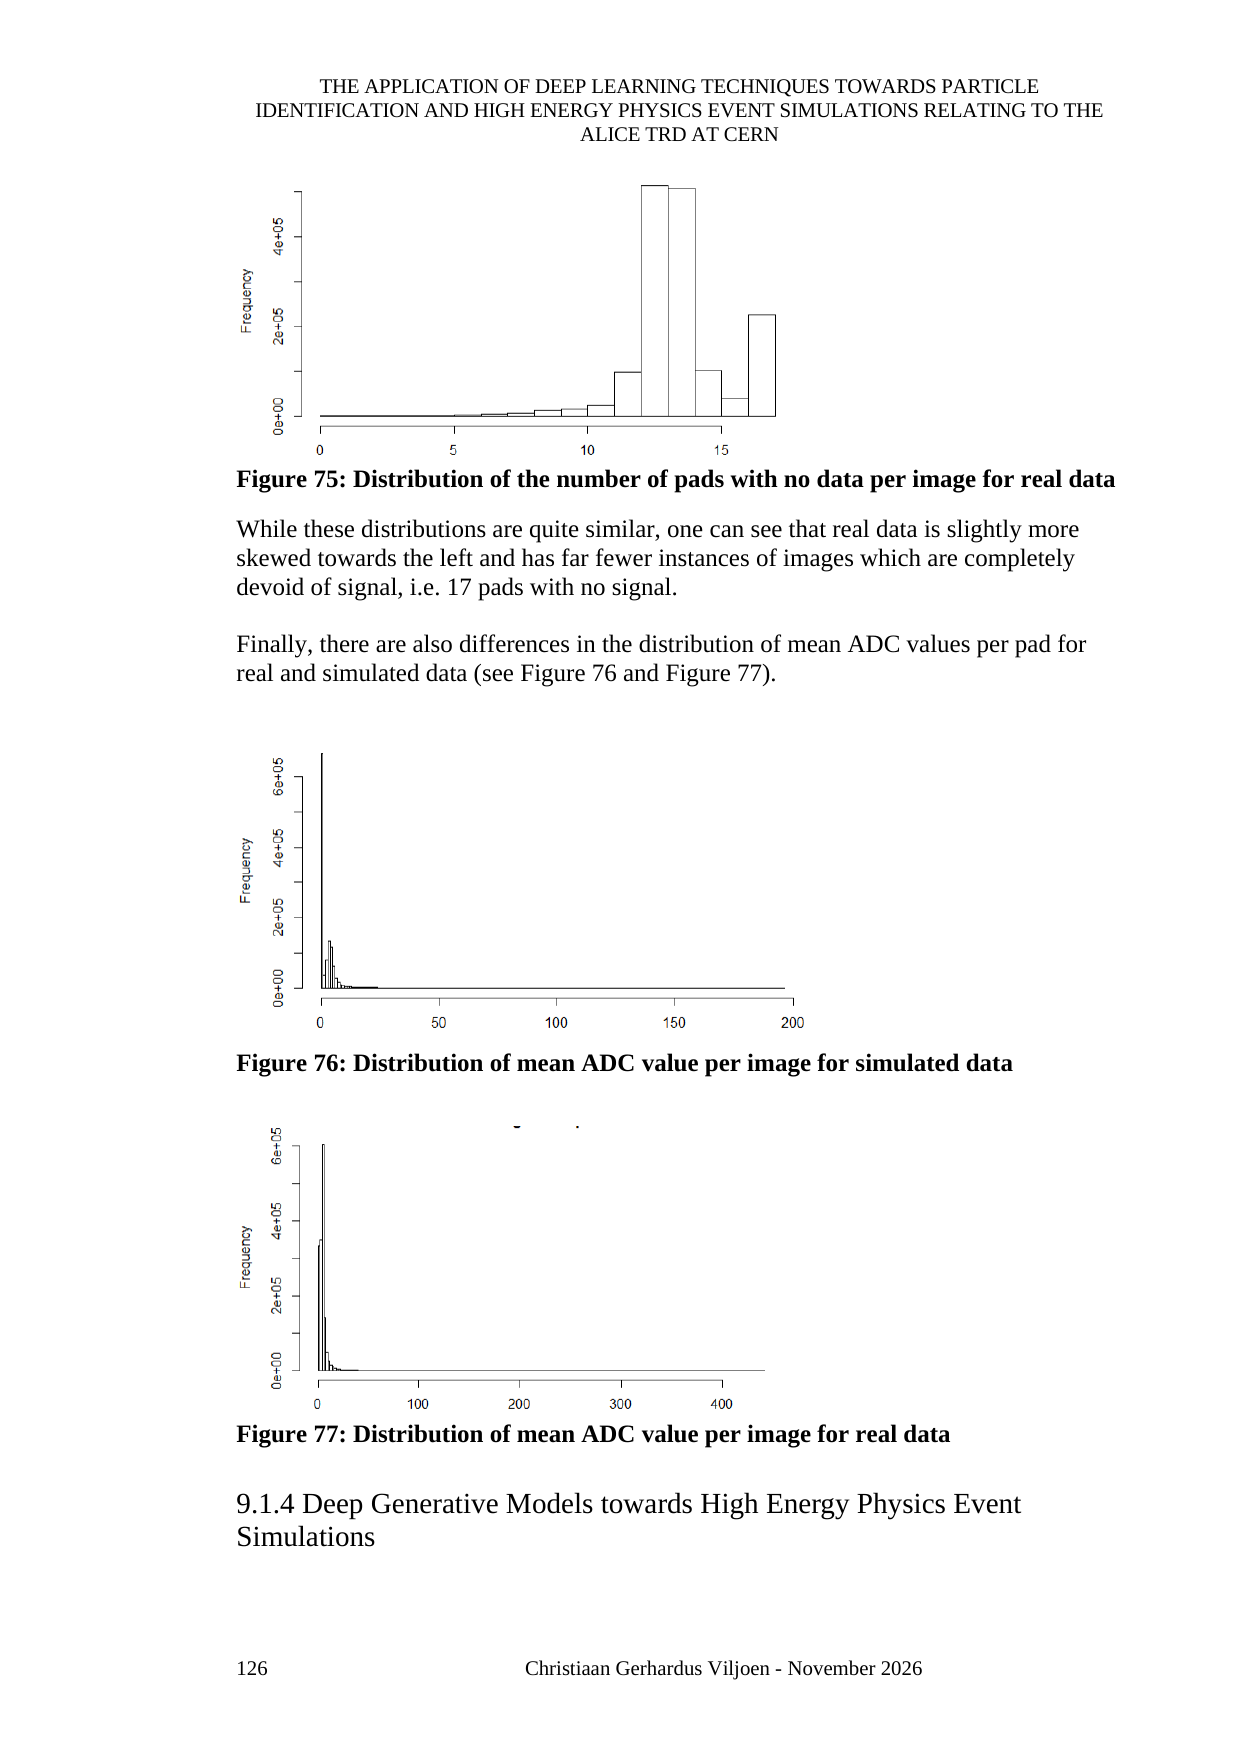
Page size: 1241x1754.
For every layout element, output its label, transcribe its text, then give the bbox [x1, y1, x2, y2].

picture [236, 744, 816, 1048]
picture [236, 183, 788, 465]
text Finally, there are also differences in the distribution of mean ADC values per pad for real and simulated data (see Figure 70 and Figure 71). [236, 629, 1122, 687]
text Figure 76: Distribution of mean ADC value per image for simulated data [236, 1048, 1122, 1077]
subtitle Deep Generative Models towards High Energy Physics Event Simulations [236, 1486, 1122, 1553]
text Figure 77: Distribution of mean ADC value per image for real data [236, 1419, 1122, 1448]
text Figure 75: Distribution of the number of pads with no data per image for real data [236, 464, 1122, 493]
picture [236, 1126, 773, 1420]
text While these distributions are quite similar, one can see that real data is slightly more skewed towards the left and has far fewer instances of images which are completely devoid of signal, i.e. 17 pads with no signal. [236, 514, 1122, 600]
